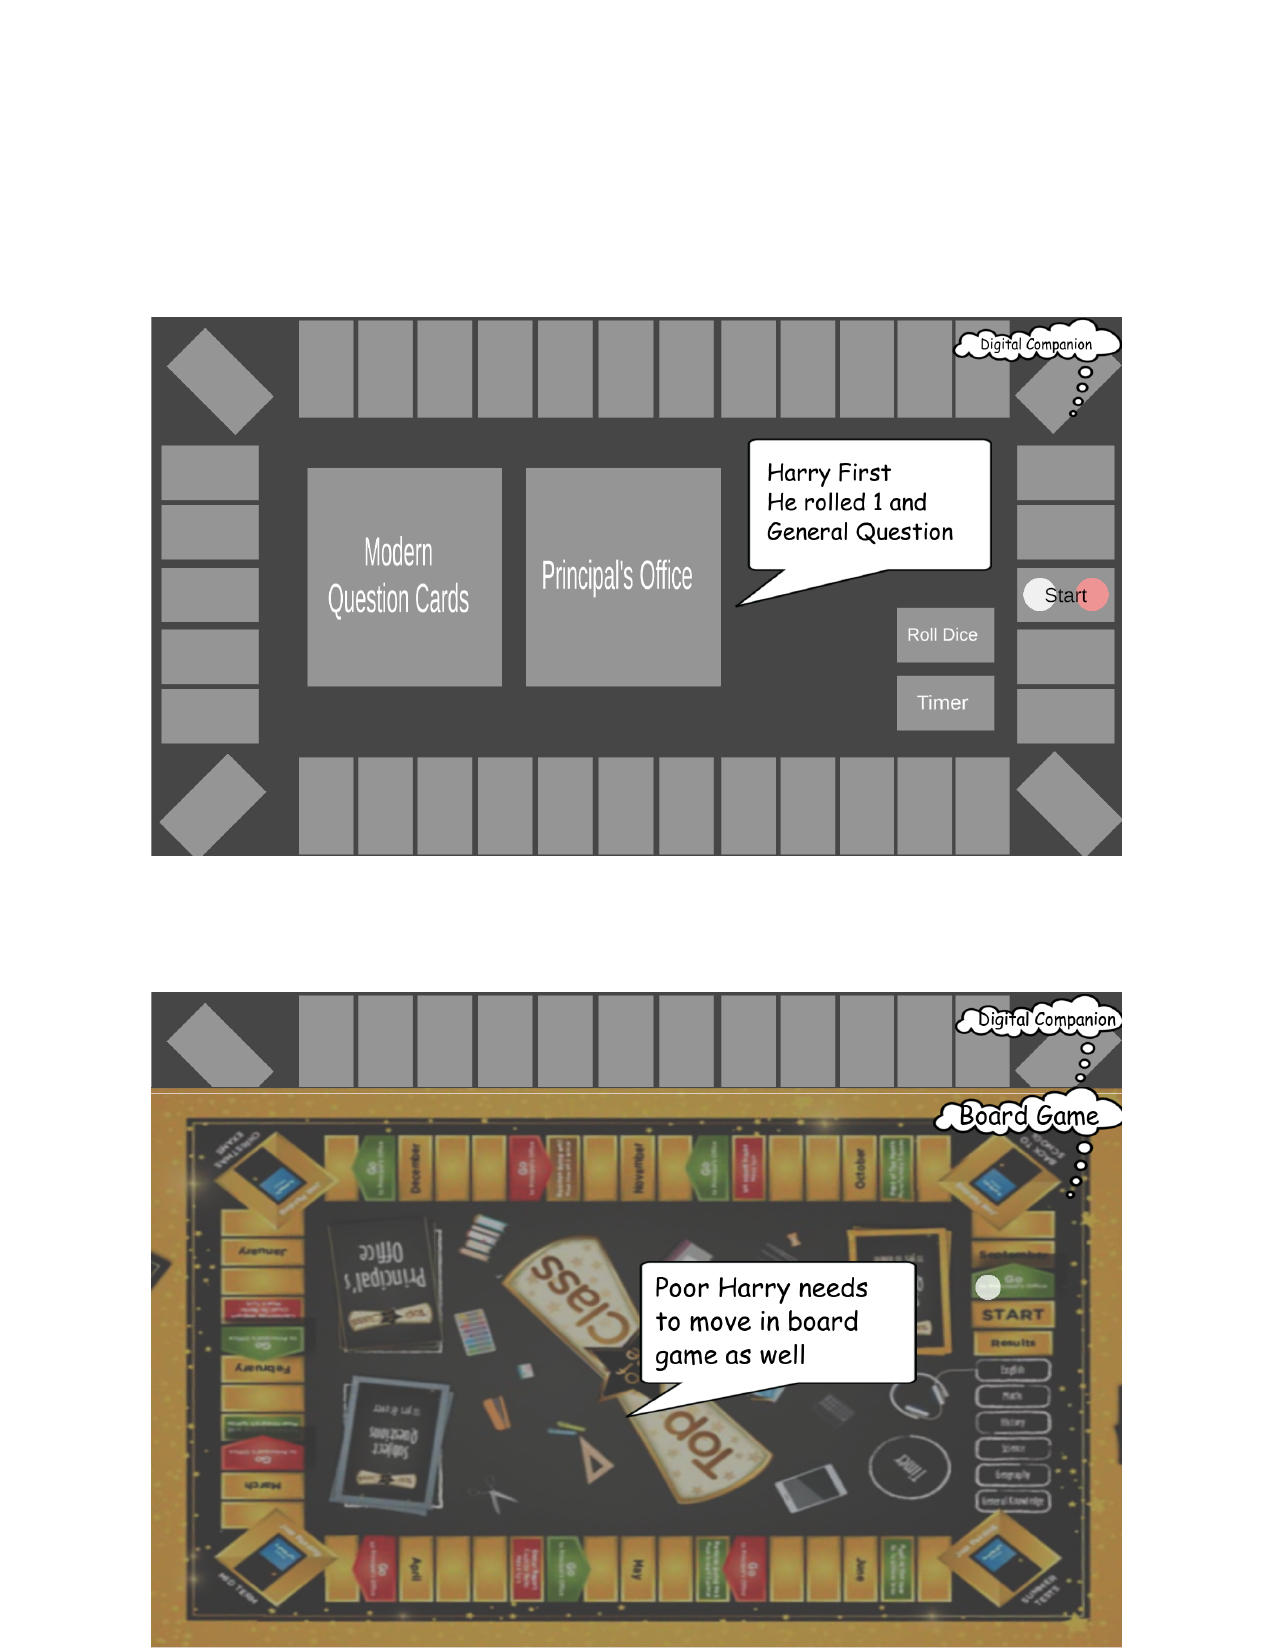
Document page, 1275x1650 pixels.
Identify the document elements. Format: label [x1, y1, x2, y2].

picture [150, 317, 1122, 854]
picture [150, 992, 1122, 1646]
